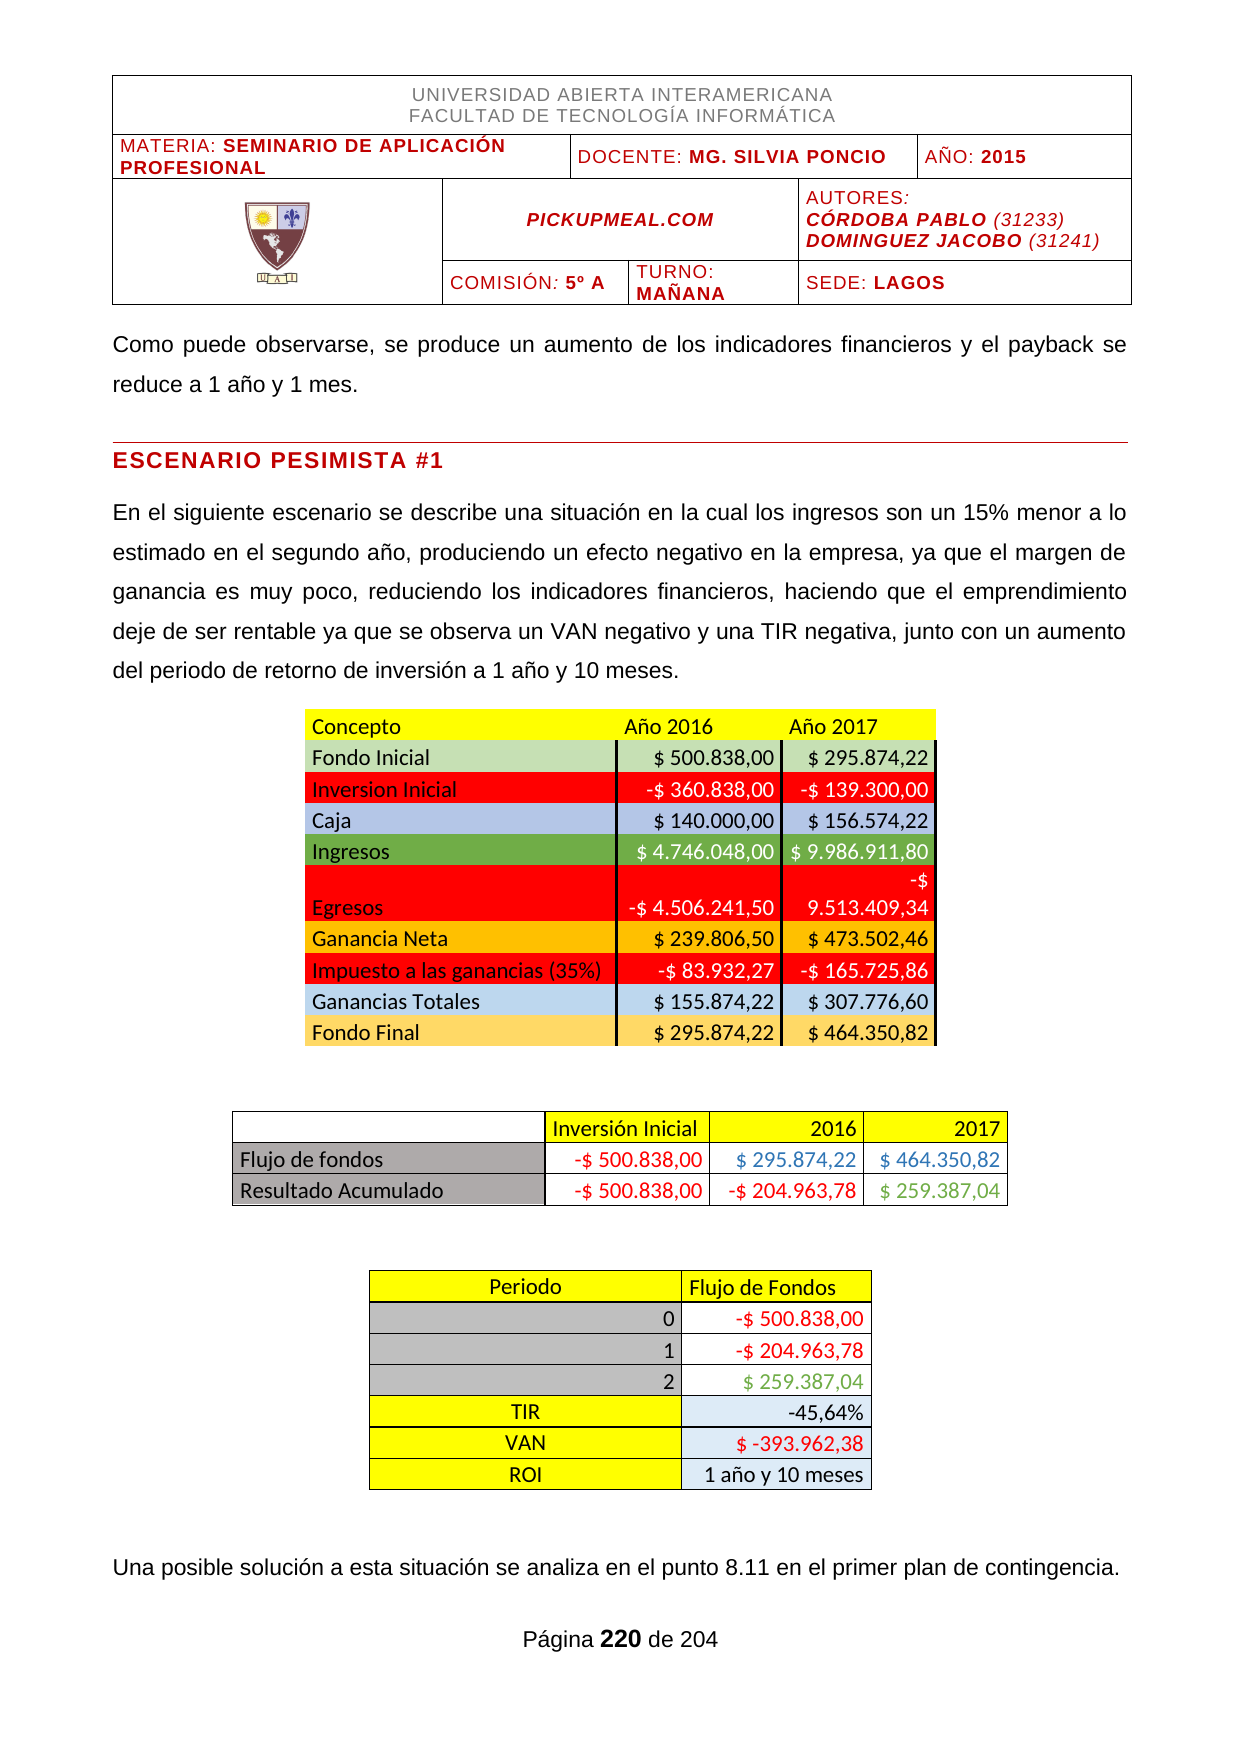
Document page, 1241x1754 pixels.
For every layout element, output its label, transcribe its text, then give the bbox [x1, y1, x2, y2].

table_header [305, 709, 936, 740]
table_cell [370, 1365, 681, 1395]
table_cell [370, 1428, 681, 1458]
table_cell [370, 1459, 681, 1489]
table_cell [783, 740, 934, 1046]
subtitle Escenario Pesimista #1 [112, 443, 1128, 473]
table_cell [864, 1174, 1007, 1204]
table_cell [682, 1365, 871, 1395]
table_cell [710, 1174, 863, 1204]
text Como puede observarse, se produce un aumento de los indicadores financieros y el payback se reduce a 1 año y 1 mes. [112, 331, 1128, 397]
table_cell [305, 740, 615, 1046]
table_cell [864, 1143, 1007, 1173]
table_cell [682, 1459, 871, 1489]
picture [230, 196, 325, 287]
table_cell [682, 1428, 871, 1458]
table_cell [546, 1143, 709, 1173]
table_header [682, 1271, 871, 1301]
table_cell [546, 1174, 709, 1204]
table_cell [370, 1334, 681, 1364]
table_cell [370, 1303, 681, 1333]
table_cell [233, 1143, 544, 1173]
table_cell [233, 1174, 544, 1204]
text Una posible solución a esta situación se analiza en el punto 8.11 en el primer plan de contingencia. [112, 1554, 1128, 1581]
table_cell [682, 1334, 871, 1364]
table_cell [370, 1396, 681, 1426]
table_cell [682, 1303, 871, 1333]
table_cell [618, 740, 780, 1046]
text En el siguiente escenario se describe una situación en la cual los ingresos son un 15% menor a lo estimado en el segundo año, produciendo un efecto negativo en la empresa, ya que el margen de ganancia es muy poco, reduciendo los indicadores financieros, haciendo que el emprendimiento deje de ser rentable ya que se observa un VAN negativo y una TIR negativa, junto con un aumento del periodo de retorno de inversión a 1 año y 10 meses. [112, 499, 1128, 683]
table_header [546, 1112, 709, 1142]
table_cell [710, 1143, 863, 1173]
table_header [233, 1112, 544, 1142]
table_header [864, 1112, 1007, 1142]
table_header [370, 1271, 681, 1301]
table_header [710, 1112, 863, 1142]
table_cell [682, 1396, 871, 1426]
